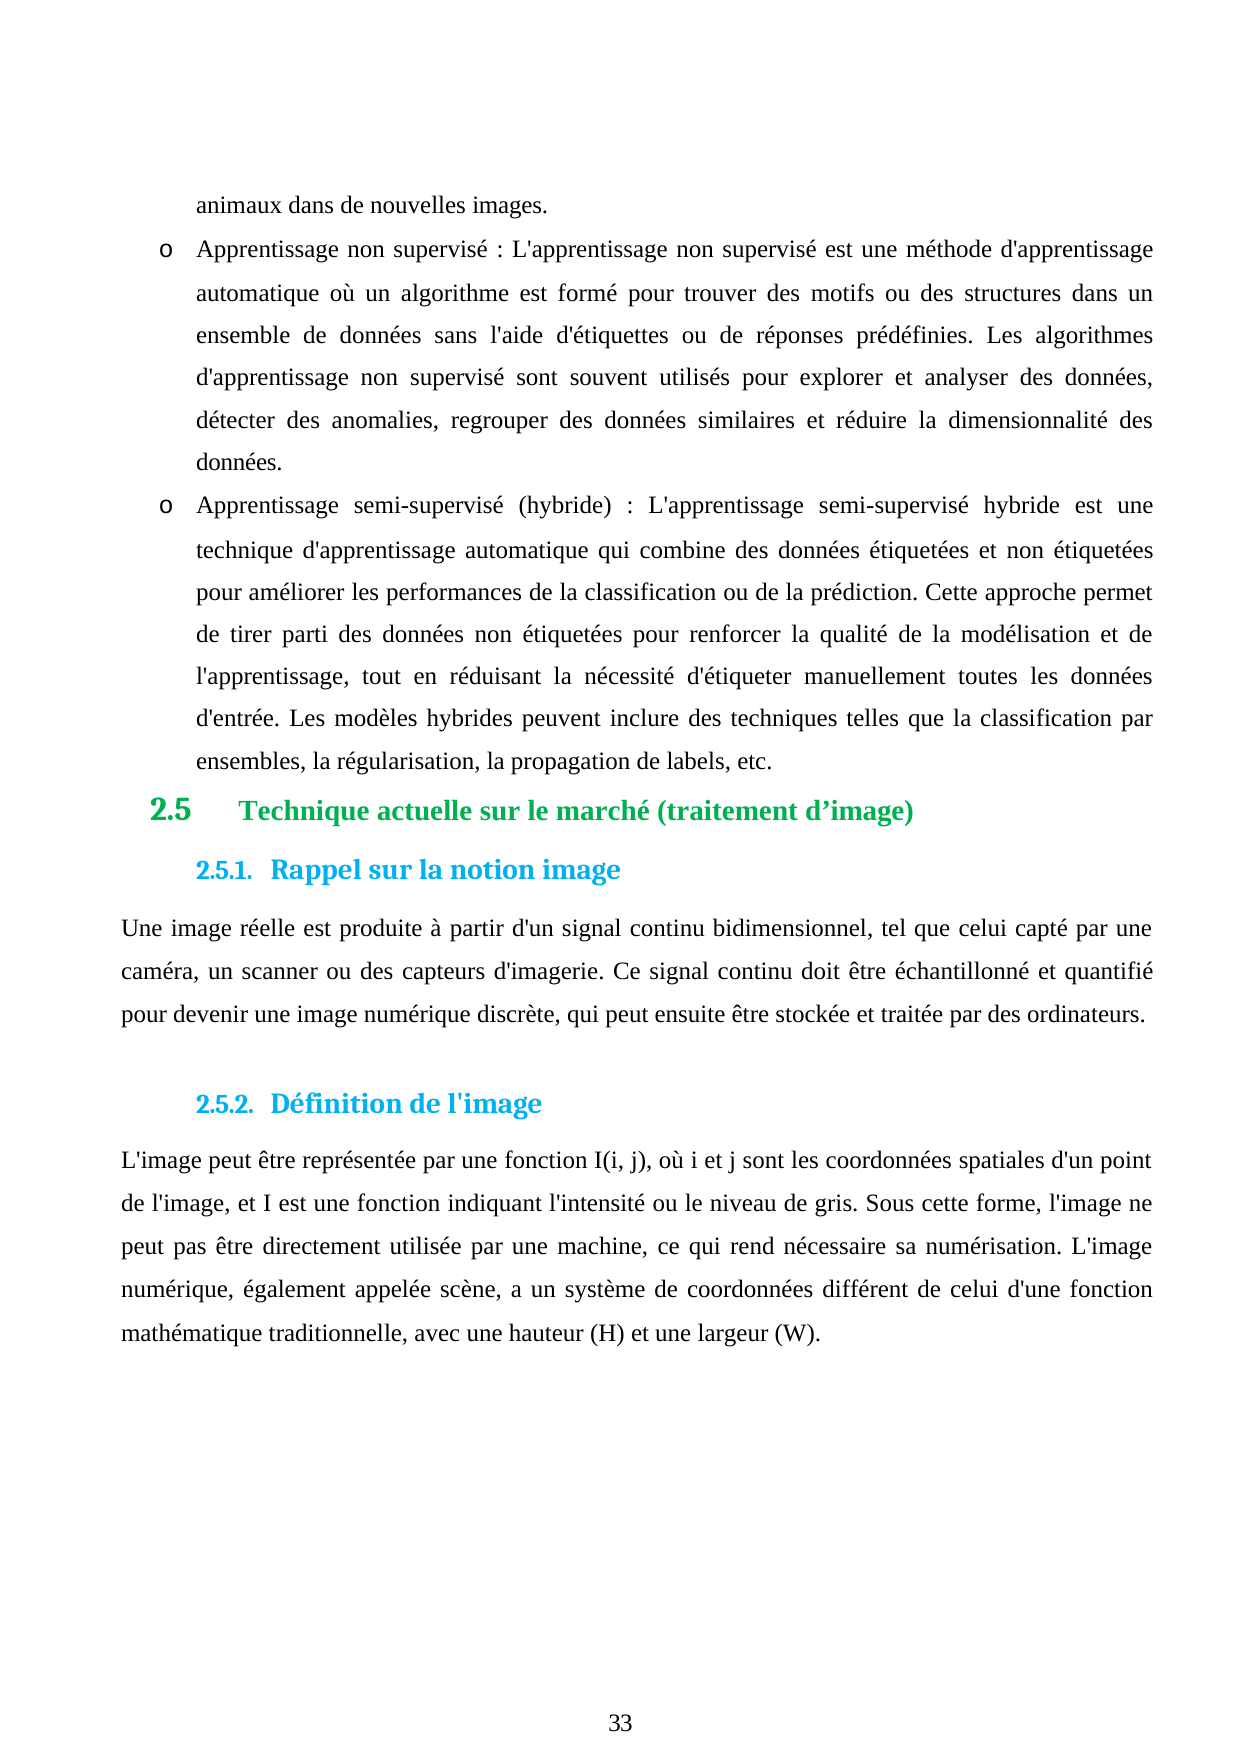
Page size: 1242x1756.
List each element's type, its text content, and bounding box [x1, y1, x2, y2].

subtitle Définition de l'image [196, 1086, 1242, 1120]
text animaux dans de nouvelles images. [196, 191, 1242, 219]
subtitle Rappel sur la notion image [196, 853, 1242, 887]
list Apprentissage non supervisé : L'apprentissage non supervisé est une méthode d'apprentissage automatique où un algorithme est formé pour trouver des motifs ou des structures dans un ensemble de données sans l'aide d'étiquettes ou de réponses prédéfinies. Les algorithmes d'apprentissage non supervisé sont souvent utilisés pour explorer et analyser des données, détecter des anomalies, regrouper des données similaires et réduire la dimensionnalité des données. [158, 234, 1154, 476]
text Une image réelle est produite à partir d'un signal continu bidimensionnel, tel que celui capté par une caméra, un scanner ou des capteurs d'imagerie. Ce signal continu doit être échantillonné et quantifié pour devenir une image numérique discrète, qui peut ensuite être stockée et traitée par des ordinateurs. [121, 913, 1154, 1028]
text L'image peut être représentée par une fonction I(i, j), où i et j sont les coordonnées spatiales d'un point de l'image, et I est une fonction indiquant l'intensité ou le niveau de gris. Sous cette forme, l'image ne peut pas être directement utilisée par une machine, ce qui rend nécessaire sa numérisation. L'image numérique, également appelée scène, a un système de coordonnées différent de celui d'une fonction mathématique traditionnelle, avec une hauteur (H) et une largeur (W). [121, 1145, 1154, 1346]
subtitle Technique actuelle sur le marché (traitement d’image) [150, 790, 1242, 828]
list Apprentissage semi-supervisé (hybride) : L'apprentissage semi-supervisé hybride est une technique d'apprentissage automatique qui combine des données étiquetées et non étiquetées pour améliorer les performances de la classification ou de la prédiction. Cette approche permet de tirer parti des données non étiquetées pour renforcer la qualité de la modélisation et de l'apprentissage, tout en réduisant la nécessité d'étiqueter manuellement toutes les données d'entrée. Les modèles hybrides peuvent inclure des techniques telles que la classification par ensembles, la régularisation, la propagation de labels, etc. [158, 491, 1154, 774]
